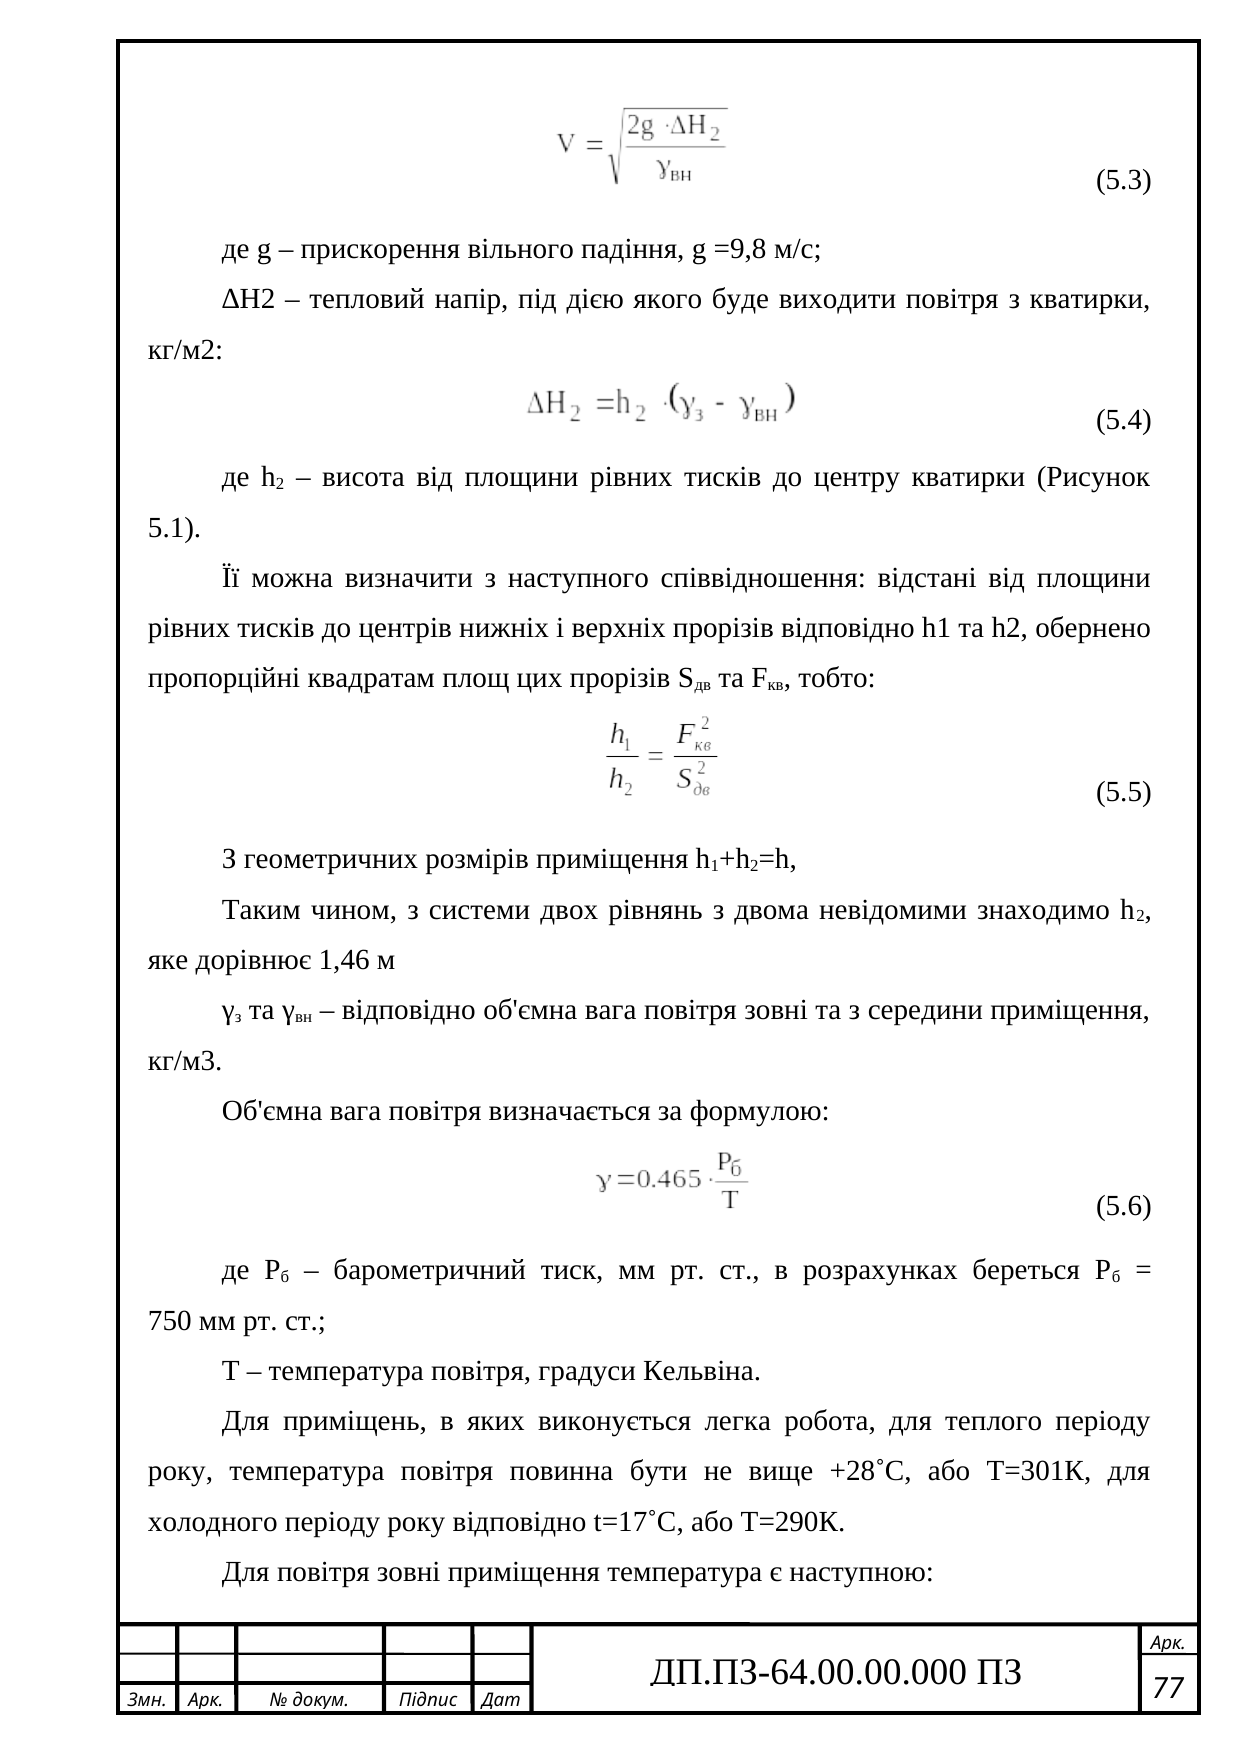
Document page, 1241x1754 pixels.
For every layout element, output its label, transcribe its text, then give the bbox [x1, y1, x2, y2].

text (5.5) [148, 711, 1152, 808]
text Об'ємна вага повітря визначається за формулою: [148, 1093, 1152, 1127]
text де h2 – висота від площини рівних тисків до центру кватирки (Рисунок 5.1). [148, 459, 1152, 543]
text (5.6) [148, 1143, 1152, 1221]
text Таким чином, з системи двох рівнянь з двома невідомими знаходимо h2, яке дорівнює 1,46 м [148, 892, 1152, 976]
text де g – прискорення вільного падіння, g =9,8 м/с; [148, 231, 1152, 265]
text де Рб – барометричний тиск, мм рт. ст., в розрахунках береться Рб = 750 мм рт. ст.; [148, 1252, 1152, 1336]
text (5.4) [148, 382, 1152, 435]
text ∆Н2 – тепловий напір, під дією якого буде виходити повітря з кватирки, кг/м2: [148, 281, 1152, 365]
text Т – температура повітря, градуси Кельвіна. [148, 1353, 1152, 1386]
text Для повітря зовні приміщення температура є наступною: [148, 1554, 1152, 1588]
text З геометричних розмірів приміщення h1+h2=h, [148, 841, 1152, 875]
text Її можна визначити з наступного співвідношення: відстані від площини рівних тисків до центрів нижніх і верхніх прорізів відповідно h1 та h2, обернено пропорційні квадратам площ цих прорізів Sдв та Fкв, тобто: [148, 560, 1152, 694]
text (5.3) [148, 102, 1152, 195]
text Для приміщень, в яких виконується легка робота, для теплого періоду року, температура повітря повинна бути не вище +28˚С, або T=301К, для холодного періоду року відповідно t=17˚С, або T=290К. [148, 1403, 1152, 1537]
text γз та γвн – відповідно об'ємна вага повітря зовні та з середини приміщення, кг/м3. [148, 992, 1152, 1076]
